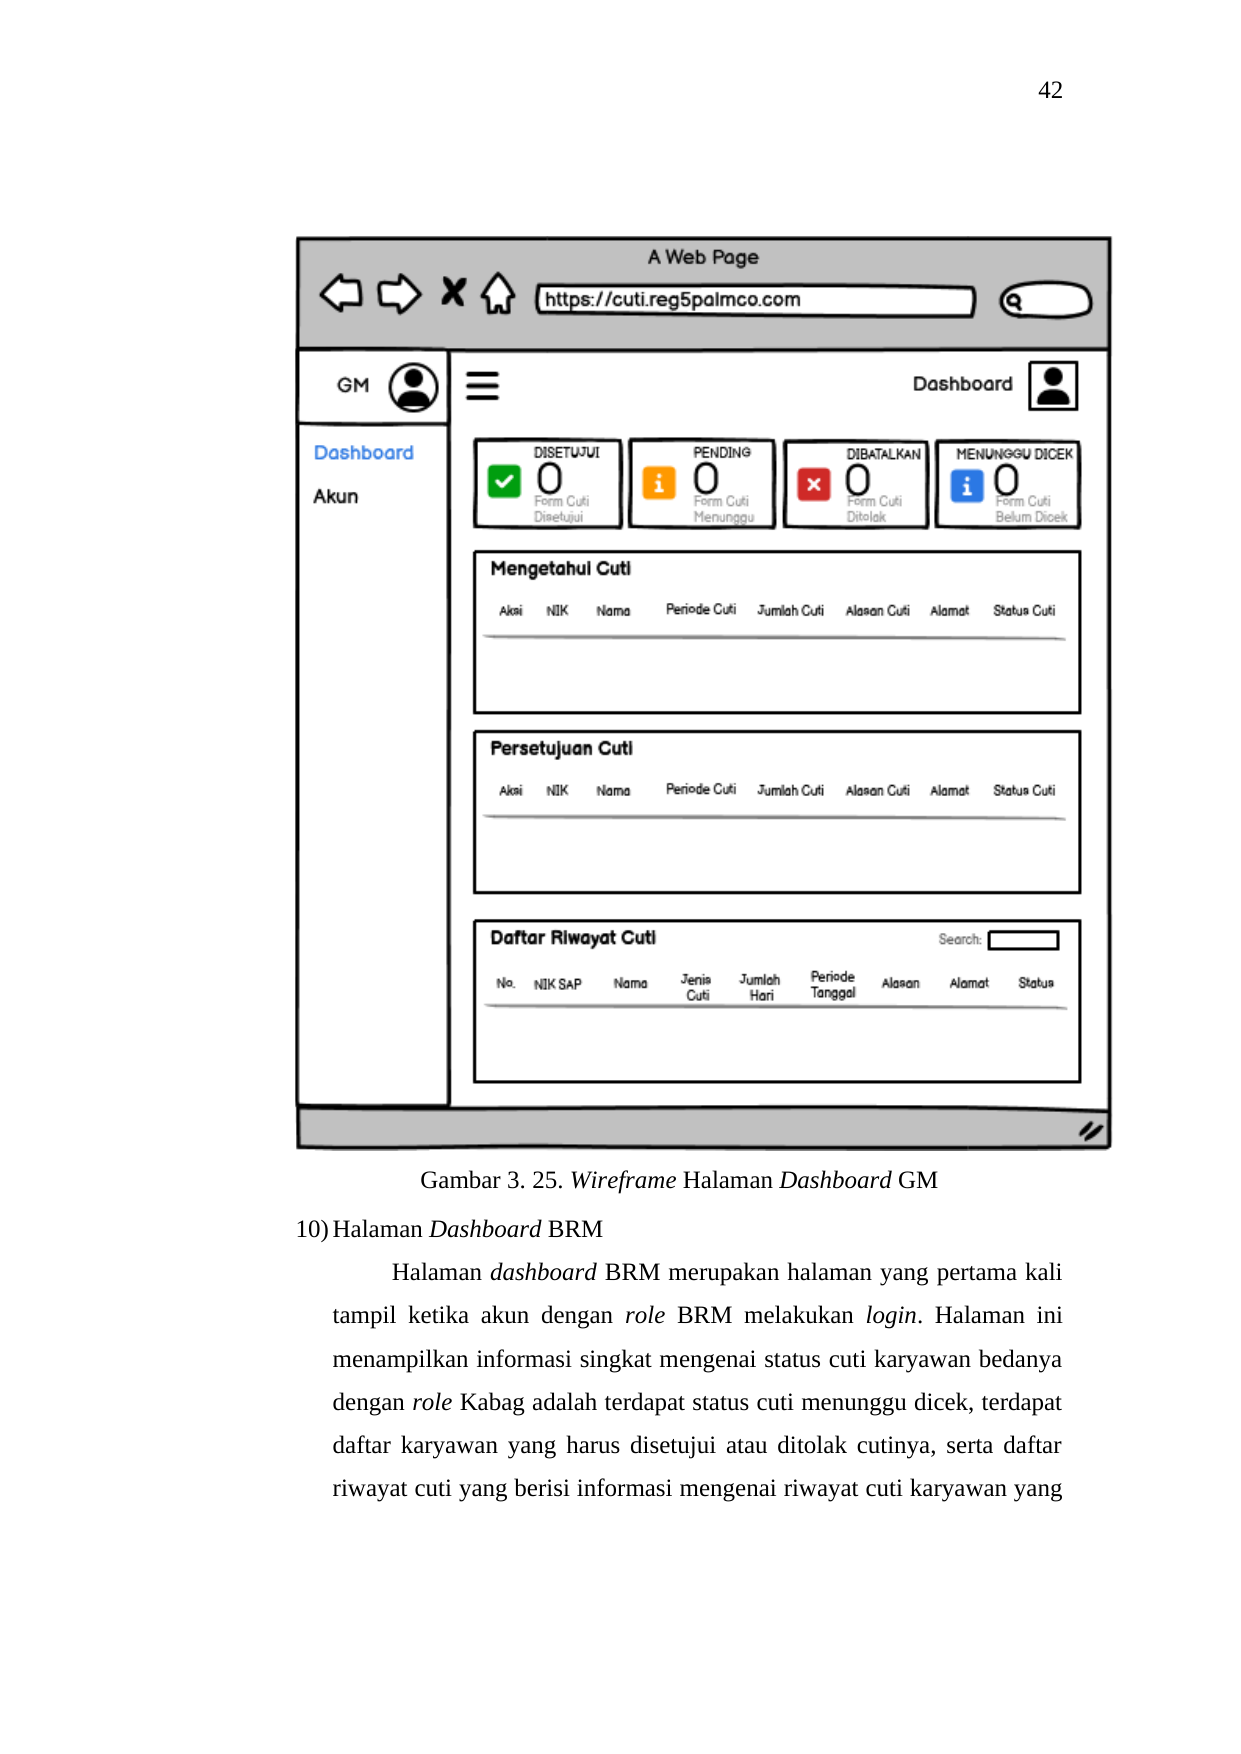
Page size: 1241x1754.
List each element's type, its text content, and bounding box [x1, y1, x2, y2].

text Gambar 3. 25. Wireframe Halaman Dashboard GM [295, 1165, 1063, 1193]
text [332, 1257, 1063, 1502]
list Halaman Dashboard BRM [295, 1214, 1063, 1243]
picture [295, 236, 1113, 1151]
